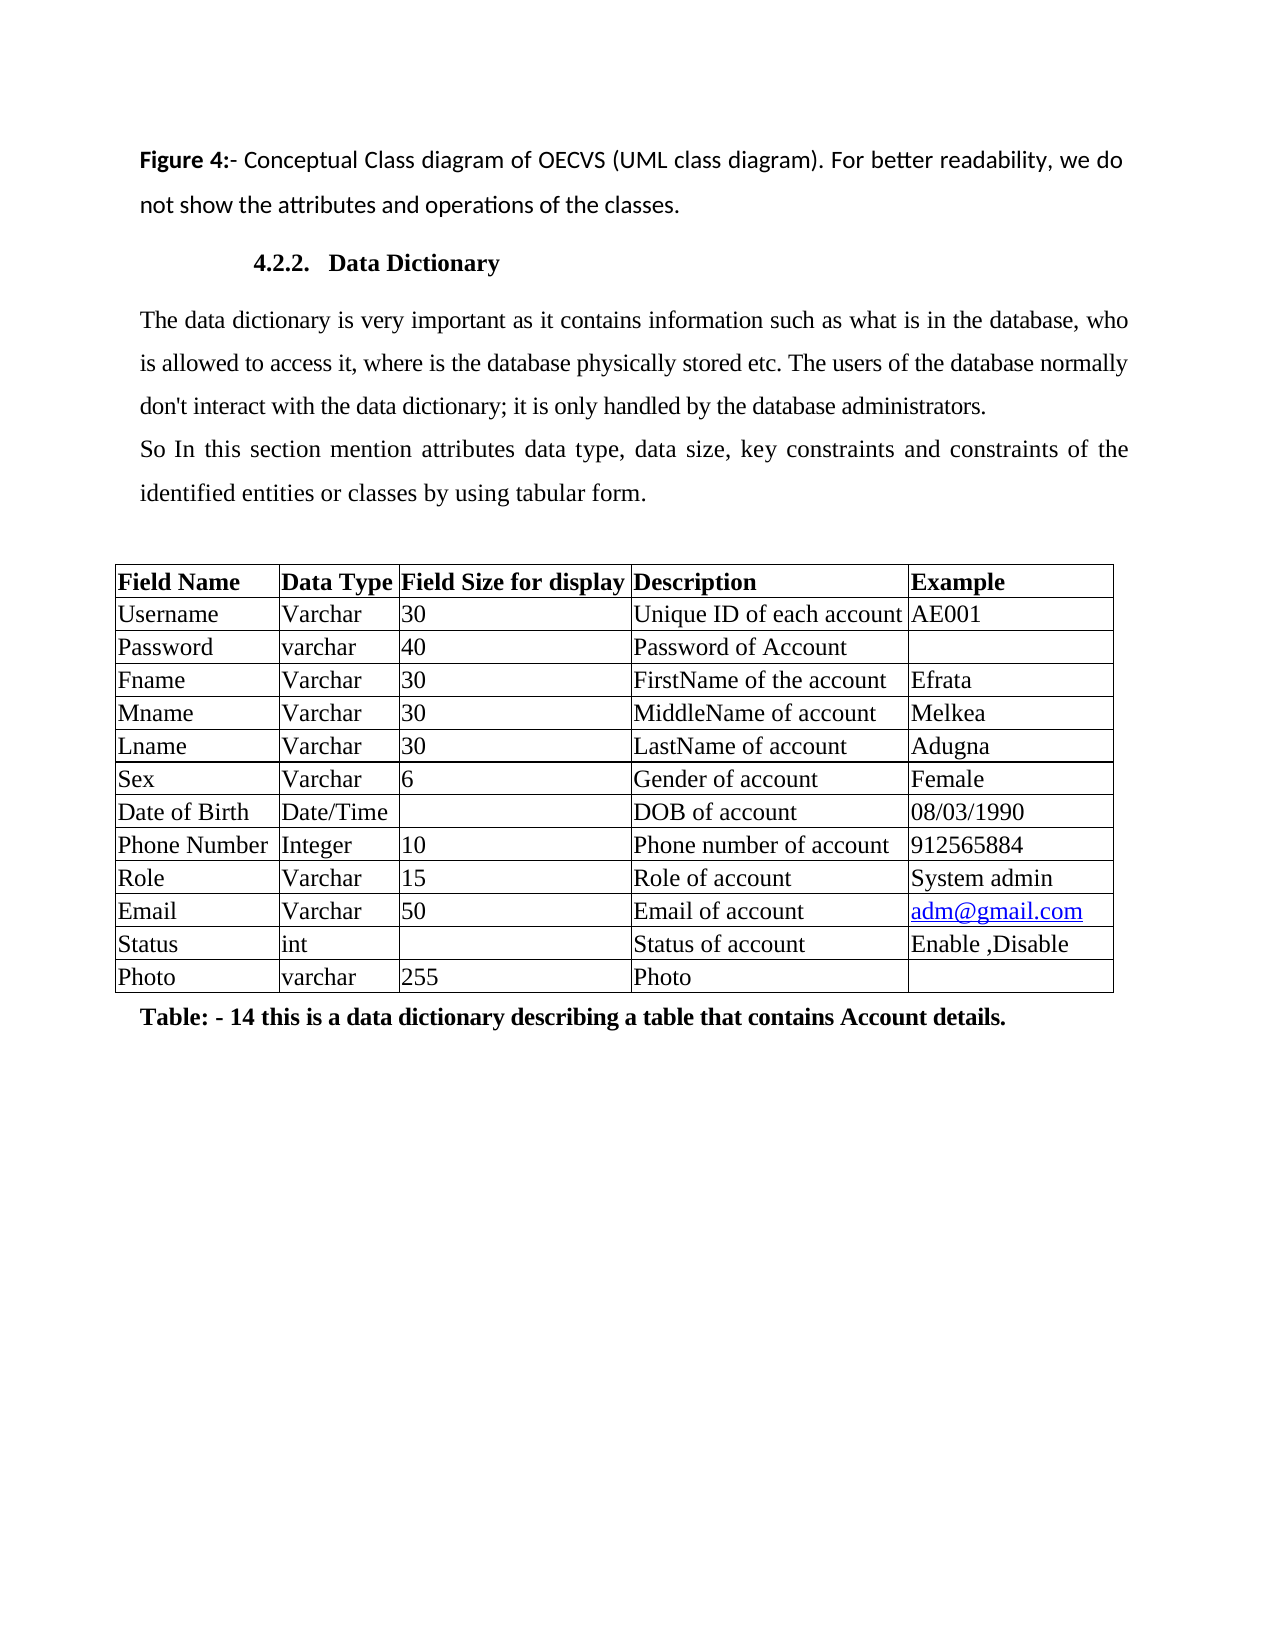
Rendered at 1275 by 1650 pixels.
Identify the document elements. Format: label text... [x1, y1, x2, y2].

table_cell Fname [116, 664, 279, 696]
table_cell varchar [280, 631, 399, 663]
text So In this section mention attributes data type, data size, key constraints and constraints of the identified entities or classes by using tabular form. [139, 434, 1129, 506]
table_cell Mname [116, 697, 279, 728]
table_cell Unique ID of each account [632, 598, 908, 630]
table_cell Status [116, 927, 279, 959]
table_cell Date of Birth [116, 795, 279, 827]
table_cell Adugna [909, 730, 1113, 761]
table_cell Efrata [909, 664, 1113, 696]
table_cell 255 [400, 960, 631, 992]
table_cell adm@gmail.com [909, 894, 1113, 926]
table_cell [400, 795, 631, 827]
table_cell Email [116, 894, 279, 926]
table_cell Phone number of account [632, 828, 908, 860]
table_header Description [632, 565, 908, 597]
table_cell 30 [400, 730, 631, 761]
table_cell MiddleName of account [632, 697, 908, 728]
table_cell Photo [632, 960, 908, 992]
table_cell [909, 960, 1113, 992]
table_cell Varchar [280, 730, 399, 761]
table_cell Photo [116, 960, 279, 992]
table_cell Varchar [280, 861, 399, 893]
table_cell FirstName of the account [632, 664, 908, 696]
table_cell Varchar [280, 664, 399, 696]
table_cell Integer [280, 828, 399, 860]
table_cell 10 [400, 828, 631, 860]
text Table: - 14 this is a data dictionary describing a table that contains Account details. [139, 1002, 1137, 1031]
table_cell 08/03/1990 [909, 795, 1113, 827]
table_cell Password of Account [632, 631, 908, 663]
table_cell int [280, 927, 399, 959]
table_cell Sex [116, 763, 279, 794]
table_cell Enable ,Disable [909, 927, 1113, 959]
table_cell 50 [400, 894, 631, 926]
table_header Data Type [280, 565, 399, 597]
table_cell Date/Time [280, 795, 399, 827]
table_cell Phone Number [116, 828, 279, 860]
table_cell 6 [400, 763, 631, 794]
table_cell Status of account [632, 927, 908, 959]
table_cell Melkea [909, 697, 1113, 728]
table_cell Varchar [280, 894, 399, 926]
table_cell Varchar [280, 763, 399, 794]
table_cell AE001 [909, 598, 1113, 630]
table_cell Lname [116, 730, 279, 761]
table_cell Female [909, 763, 1113, 794]
text The data dictionary is very important as it contains information such as what is in the database, who is allowed to access it, where is the database physically stored etc. The users of the database normally don't interact with the data dictionary; it is only handled by the database administrators. [139, 305, 1129, 420]
table_cell Role [116, 861, 279, 893]
table_header Example [909, 565, 1113, 597]
table_cell Role of account [632, 861, 908, 893]
table_cell 40 [400, 631, 631, 663]
table_header Field Size for display [400, 565, 631, 597]
table_header Field Name [116, 565, 279, 597]
table_cell 30 [400, 664, 631, 696]
table_cell Gender of account [632, 763, 908, 794]
table_cell Varchar [280, 598, 399, 630]
table_cell System admin [909, 861, 1113, 893]
table_cell [400, 927, 631, 959]
table_cell 30 [400, 697, 631, 728]
text 4.2.2. Data Dictionary [253, 248, 1137, 276]
table_cell Email of account [632, 894, 908, 926]
table_cell Username [116, 598, 279, 630]
text Figure 4:- Conceptual Class diagram of OECVS (UML class diagram). For better readability, we do not show the attributes and operations of the classes. [139, 144, 1124, 220]
table_cell varchar [280, 960, 399, 992]
table_cell Varchar [280, 697, 399, 728]
table_cell 30 [400, 598, 631, 630]
table_cell [909, 631, 1113, 663]
table_cell 15 [400, 861, 631, 893]
table_cell DOB of account [632, 795, 908, 827]
table_cell 912565884 [909, 828, 1113, 860]
table_cell Password [116, 631, 279, 663]
table_cell LastName of account [632, 730, 908, 761]
